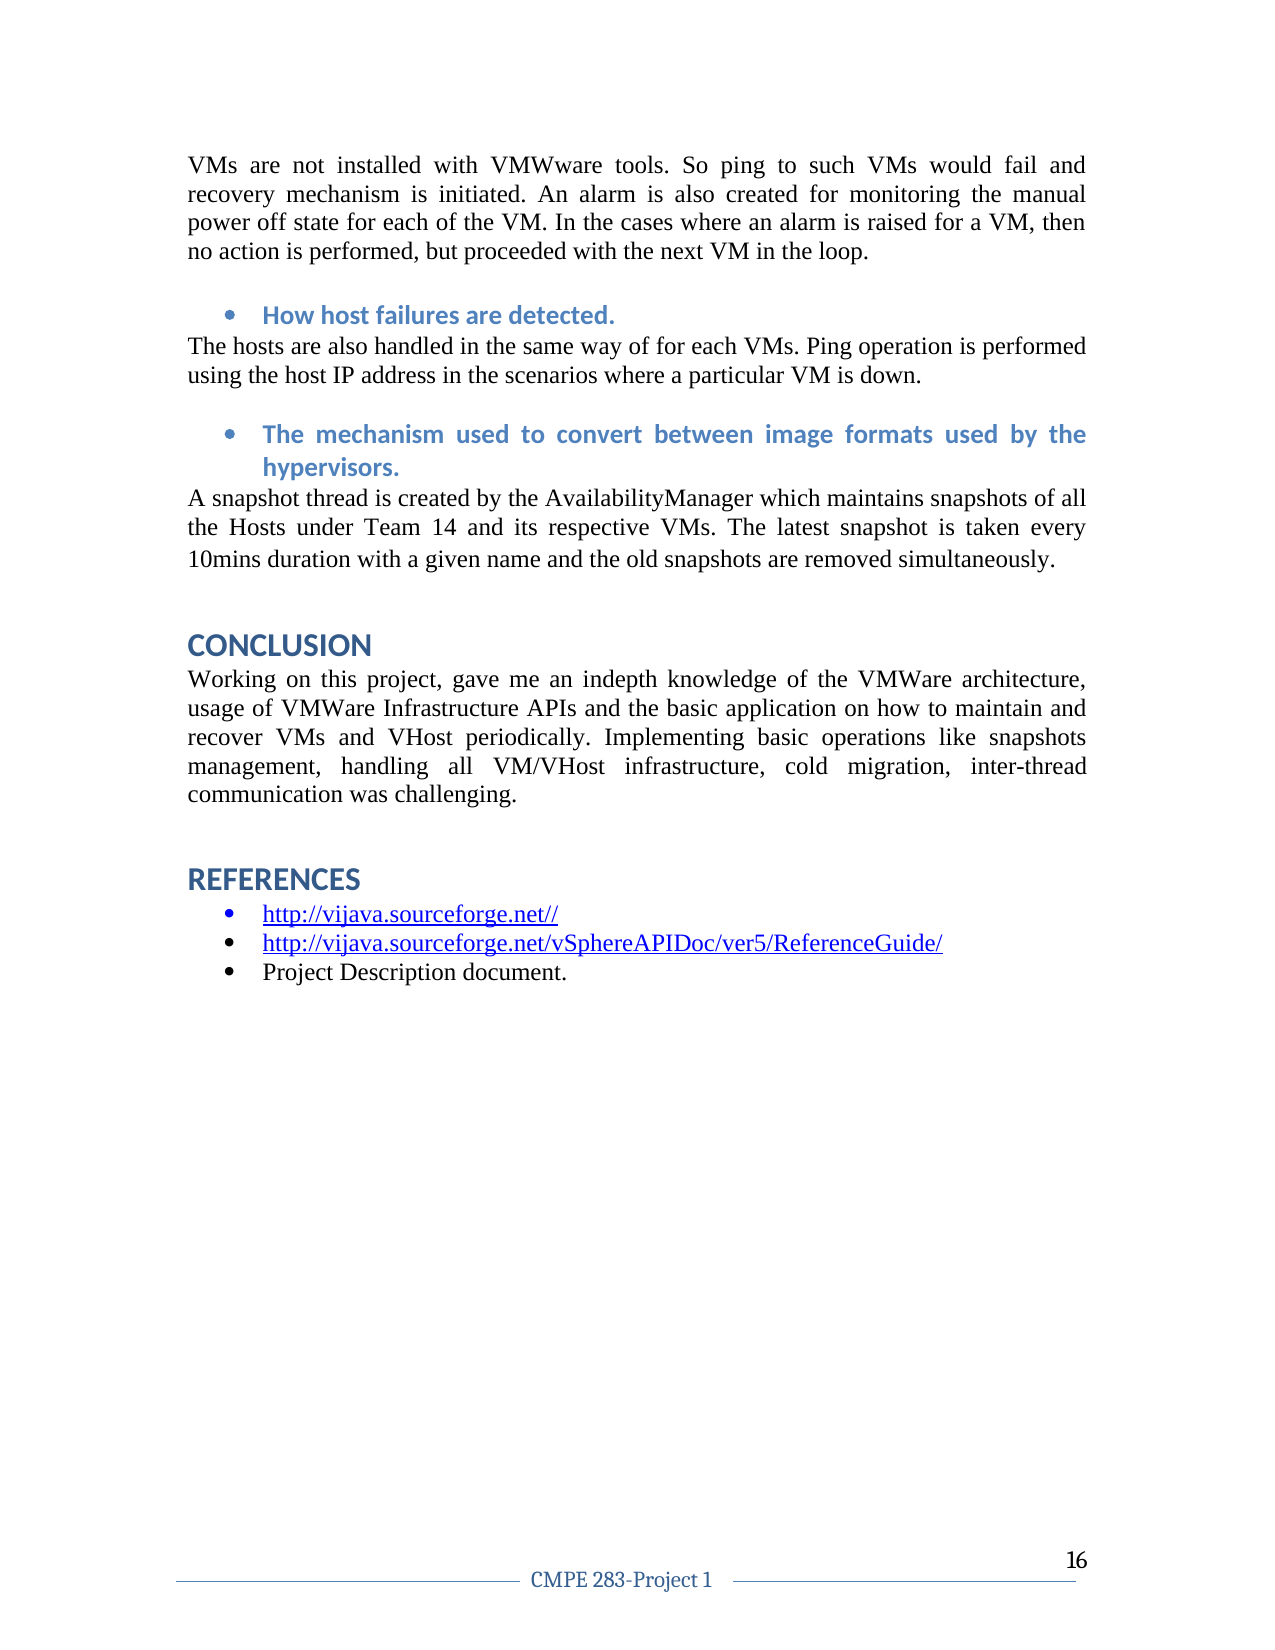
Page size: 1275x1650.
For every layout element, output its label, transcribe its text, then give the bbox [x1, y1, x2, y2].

list How host failures are detected. [225, 298, 1087, 331]
subtitle CONCLUSION [187, 624, 1087, 664]
list http://vijava.sourceforge.net/vSphereAPIDoc/ver5/ReferenceGuide/ [225, 928, 1087, 957]
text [187, 150, 1087, 265]
list Project Description document. [225, 957, 1087, 985]
list http://vijava.sourceforge.net// [225, 899, 1087, 928]
text A snapshot thread is created by the AvailabilityManager which maintains snapshots of all the Hosts under Team 14 and its respective VMs. The latest snapshot is taken every 10mins duration with a given name and the old snapshots are removed simultaneously. [187, 483, 1087, 574]
subtitle REFERENCES [187, 858, 1087, 899]
text Working on this project, gave me an indepth knowledge of the VMWare architecture, usage of VMWare Infrastructure APIs and the basic application on how to maintain and recover VMs and VHost periodically. Implementing basic operations like snapshots management, handling all VM/VHost infrastructure, cold migration, inter-thread communication was challenging. [187, 664, 1087, 808]
list The mechanism used to convert between image formats used by the hypervisors. [225, 417, 1087, 483]
text The hosts are also handled in the same way of for each VMs. Ping operation is performed using the host IP address in the scenarios where a particular VM is down. [187, 331, 1087, 388]
